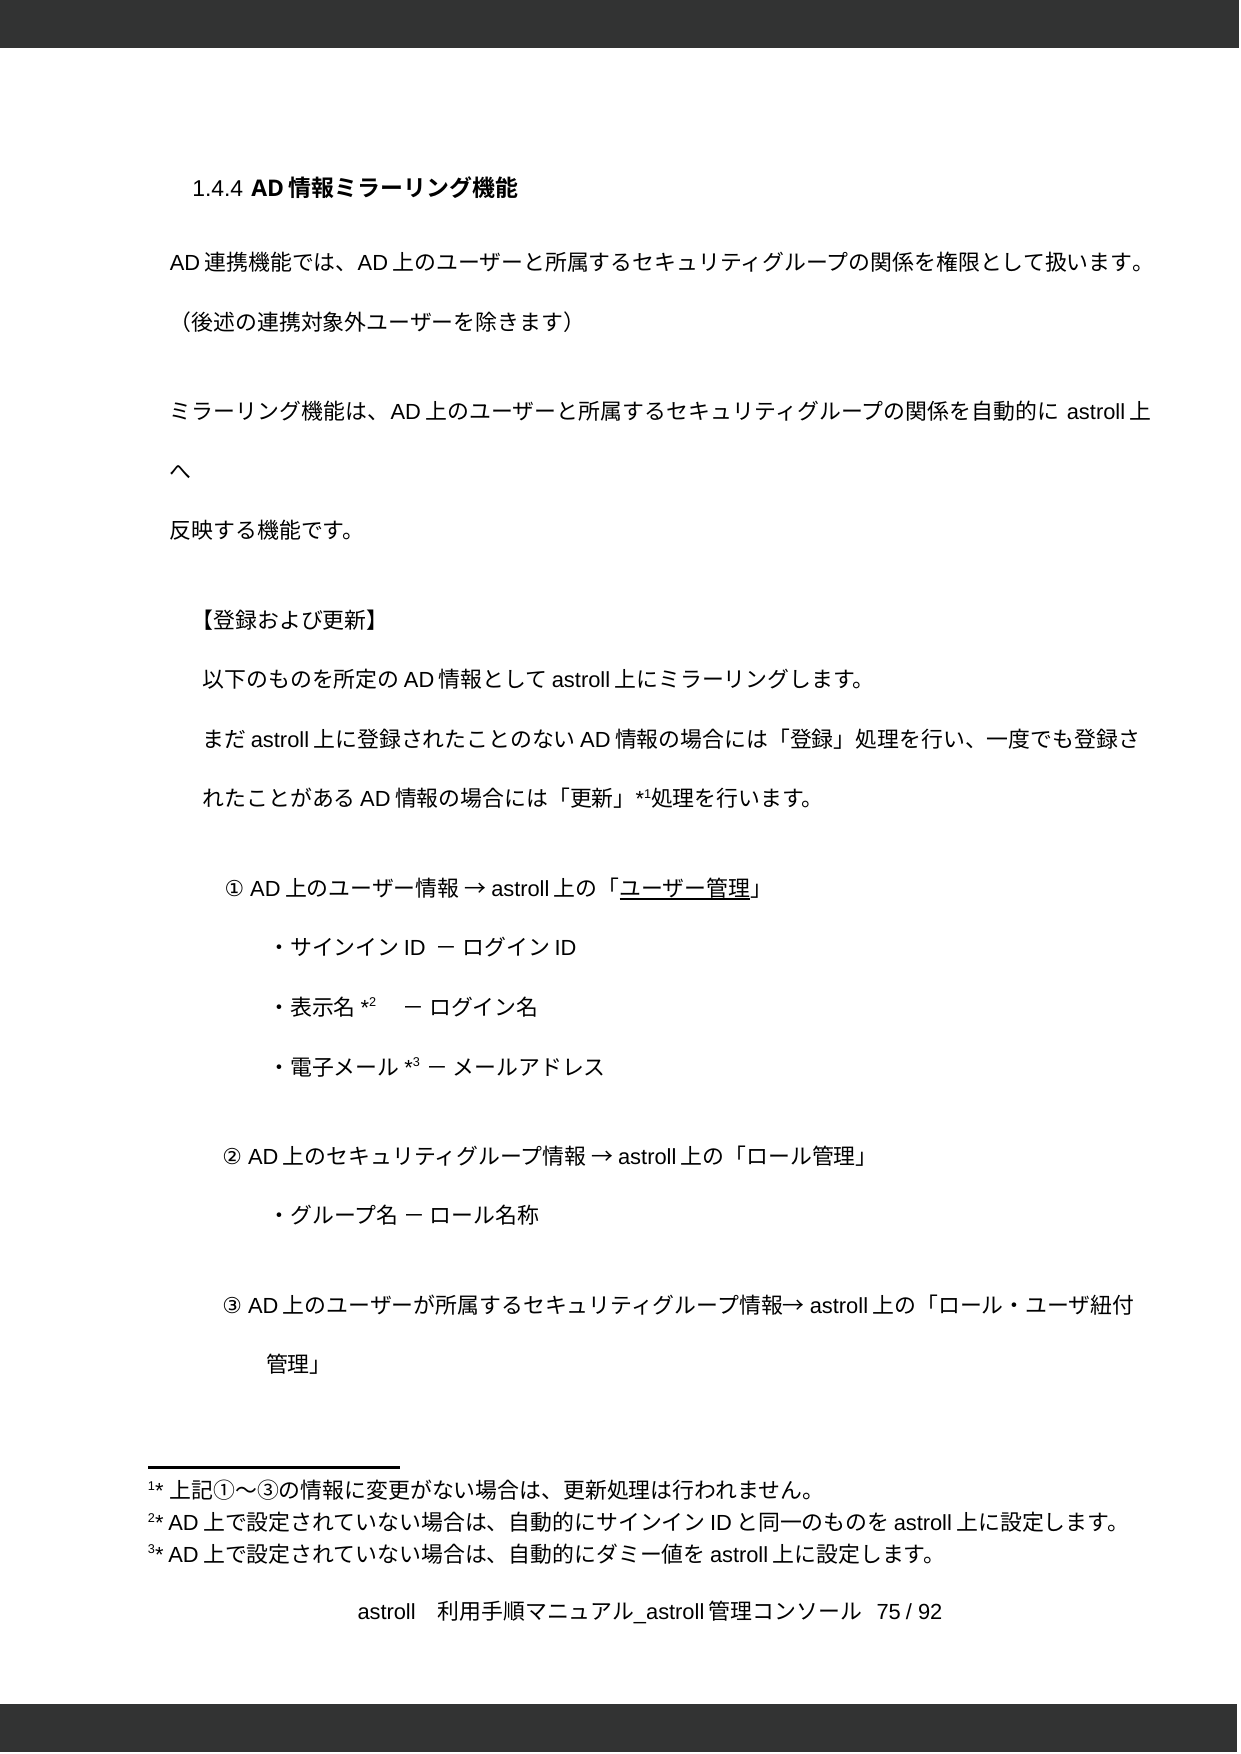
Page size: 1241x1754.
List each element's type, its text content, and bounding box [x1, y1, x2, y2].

list ・電子メール * － メールアドレス [268, 1036, 1152, 1095]
list ・サインインID － ログインID [268, 916, 1152, 976]
picture [0, 0, 1239, 48]
list ・表示名 * － ログイン名 [268, 976, 1152, 1036]
list AD上のユーザー情報 → astroll上の「ユーザー管理」 [224, 857, 1152, 916]
picture [0, 1704, 1237, 1752]
text ミラーリング機能は、AD上のユーザーと所属するセキュリティグループの関係を自動的にastroll上へ [169, 380, 1152, 499]
text （後述の連携対象外ユーザーを除きます） [169, 291, 1152, 350]
list ・グループ名 － ロール名称 [268, 1184, 1152, 1244]
text AD連携機能では、AD上のユーザーと所属するセキュリティグループの関係を権限として扱います。 [169, 231, 1152, 291]
text 【登録および更新】 [191, 589, 1130, 648]
list まだastroll上に登録されたことのないAD情報の場合には「登録」処理を行い、一度でも登録されたことがあるAD情報の場合には「更新」*処理を行います。 [202, 708, 1152, 827]
list 以下のものを所定のAD情報としてastroll上にミラーリングします。 [202, 648, 1152, 708]
subtitle AD情報ミラーリング機能 [192, 157, 1152, 216]
text AD上のユーザーが所属するセキュリティグループ情報→ astroll上の「ロール・ユーザ紐付管理」 [222, 1274, 1152, 1393]
text 反映する機能です。 [169, 499, 1152, 559]
text AD上のセキュリティグループ情報 → astroll上の「ロール管理」 [222, 1125, 1152, 1184]
